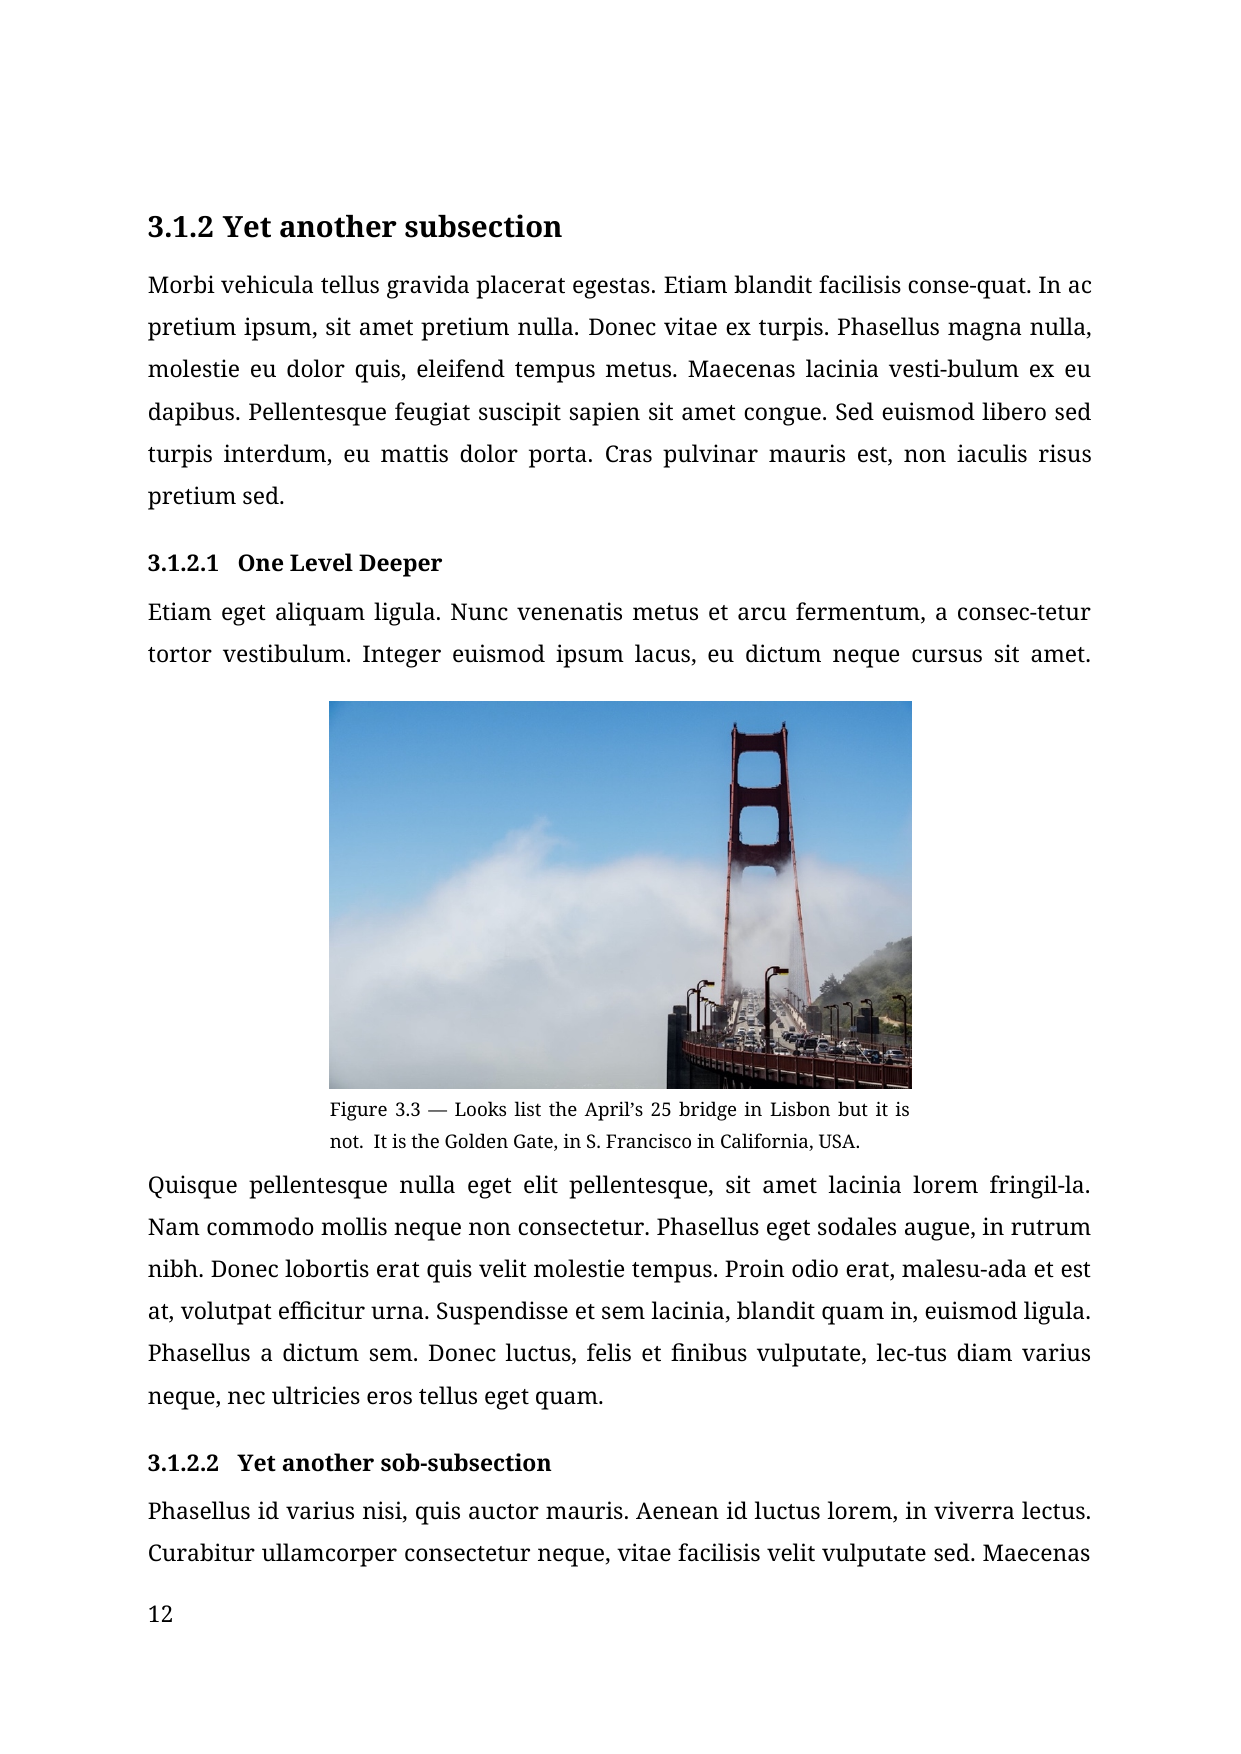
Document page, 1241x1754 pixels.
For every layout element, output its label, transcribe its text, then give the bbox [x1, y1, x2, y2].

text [148, 1495, 1092, 1569]
subtitle One Level Deeper [148, 547, 1092, 578]
subtitle Yet another sob-subsection [148, 1447, 1092, 1478]
picture [329, 701, 912, 1089]
subtitle Yet another subsection [148, 207, 1092, 246]
text Morbi vehicula tellus gravida placerat egestas. Etiam blandit facilisis conse-quat. In ac pretium ipsum, sit amet pretium nulla. Donec vitae ex turpis. Phasellus magna nulla, molestie eu dolor quis, eleifend tempus metus. Maecenas lacinia vesti-bulum ex eu dapibus. Pellentesque feugiat suscipit sapien sit amet congue. Sed euismod libero sed turpis interdum, eu mattis dolor porta. Cras pulvinar mauris est, non iaculis risus pretium sed. [148, 269, 1092, 511]
